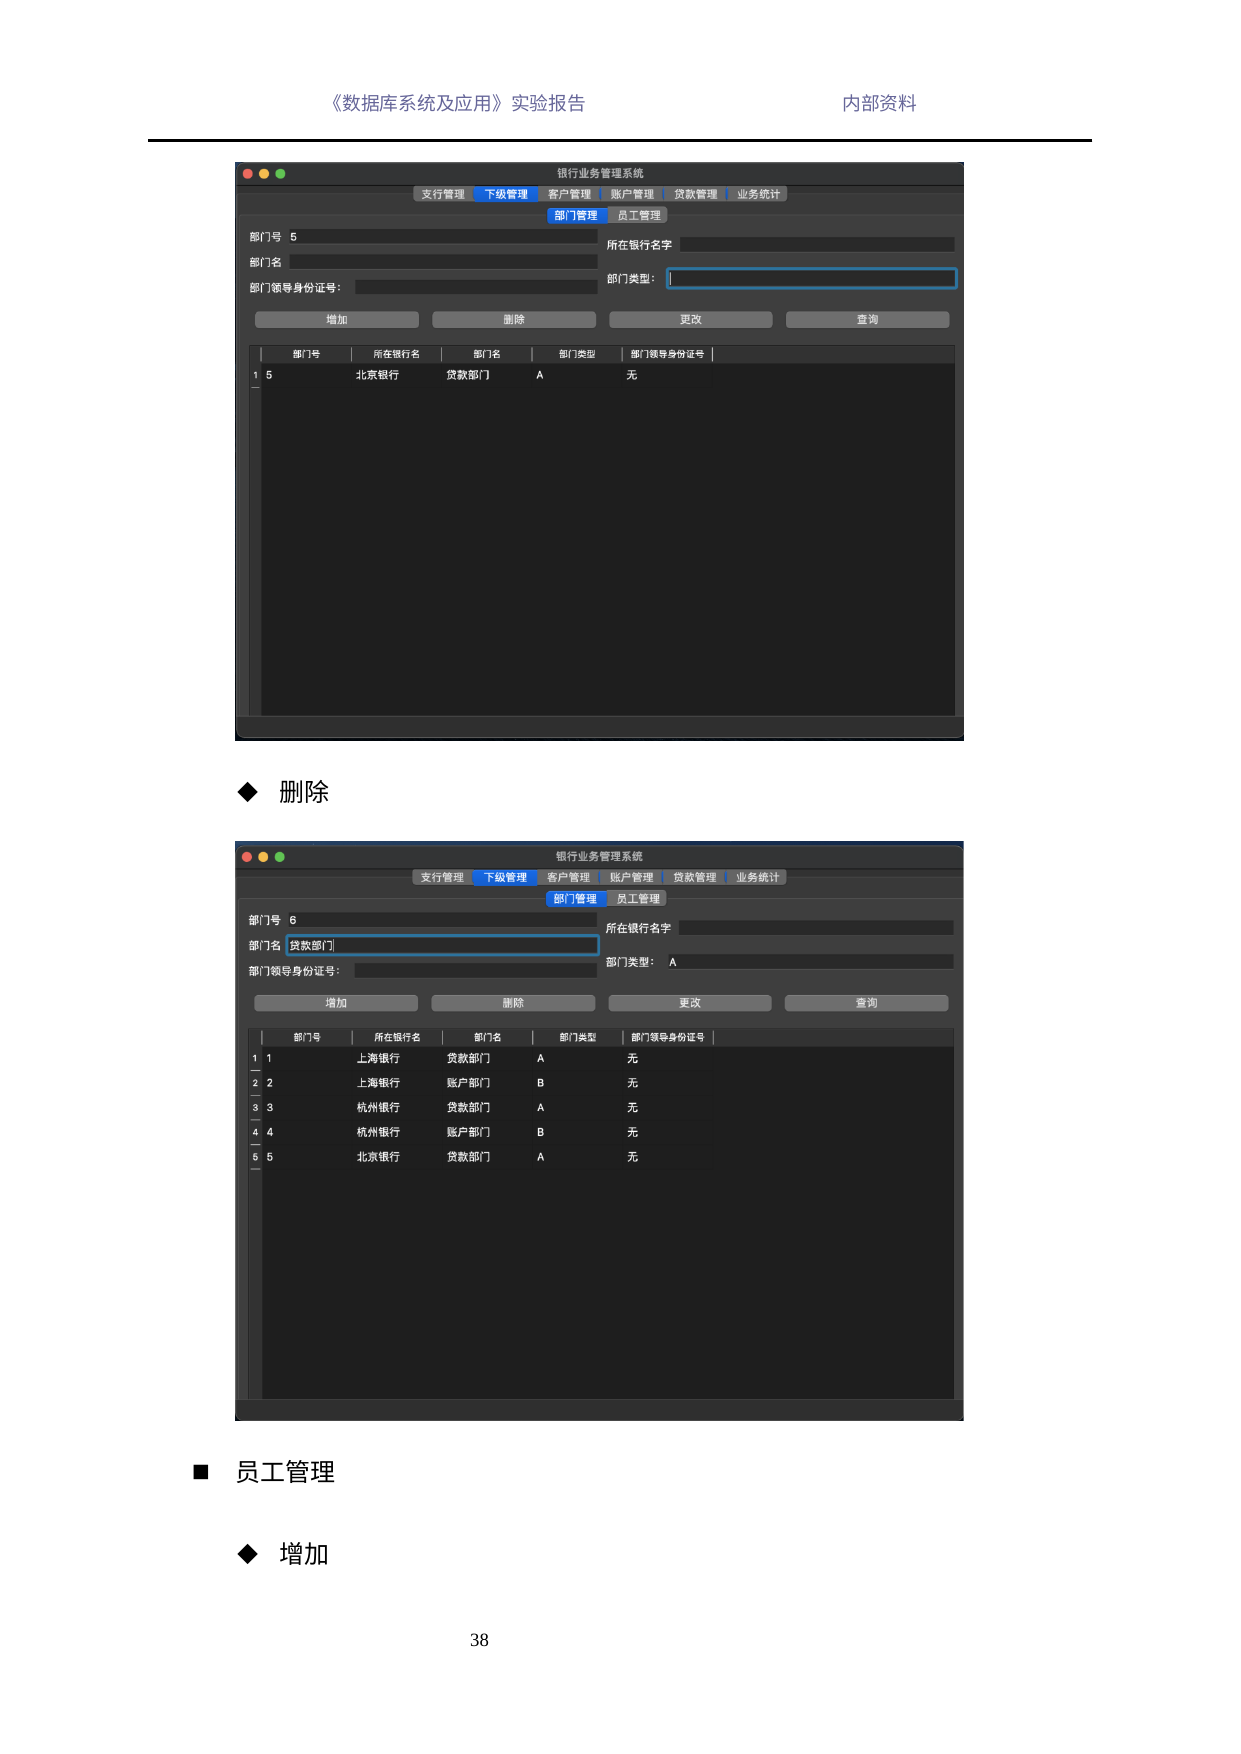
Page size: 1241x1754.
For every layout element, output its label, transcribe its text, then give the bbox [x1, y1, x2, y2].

picture [235, 162, 964, 741]
list 删除 [235, 759, 1092, 824]
list 增加 [235, 1521, 1092, 1586]
picture [235, 841, 964, 1421]
list 员工管理 [191, 1439, 1092, 1504]
